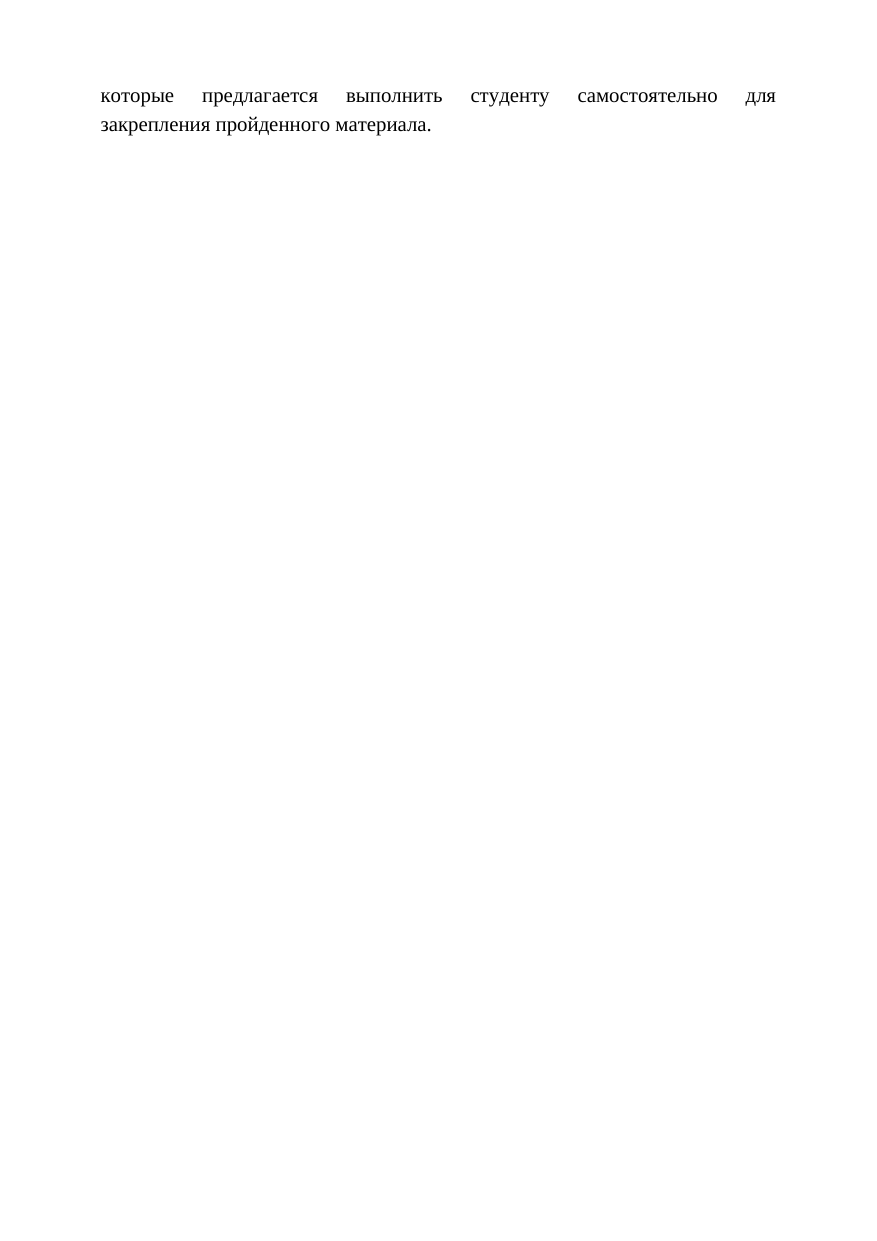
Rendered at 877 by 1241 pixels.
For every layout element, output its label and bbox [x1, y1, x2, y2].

text [100, 83, 777, 136]
